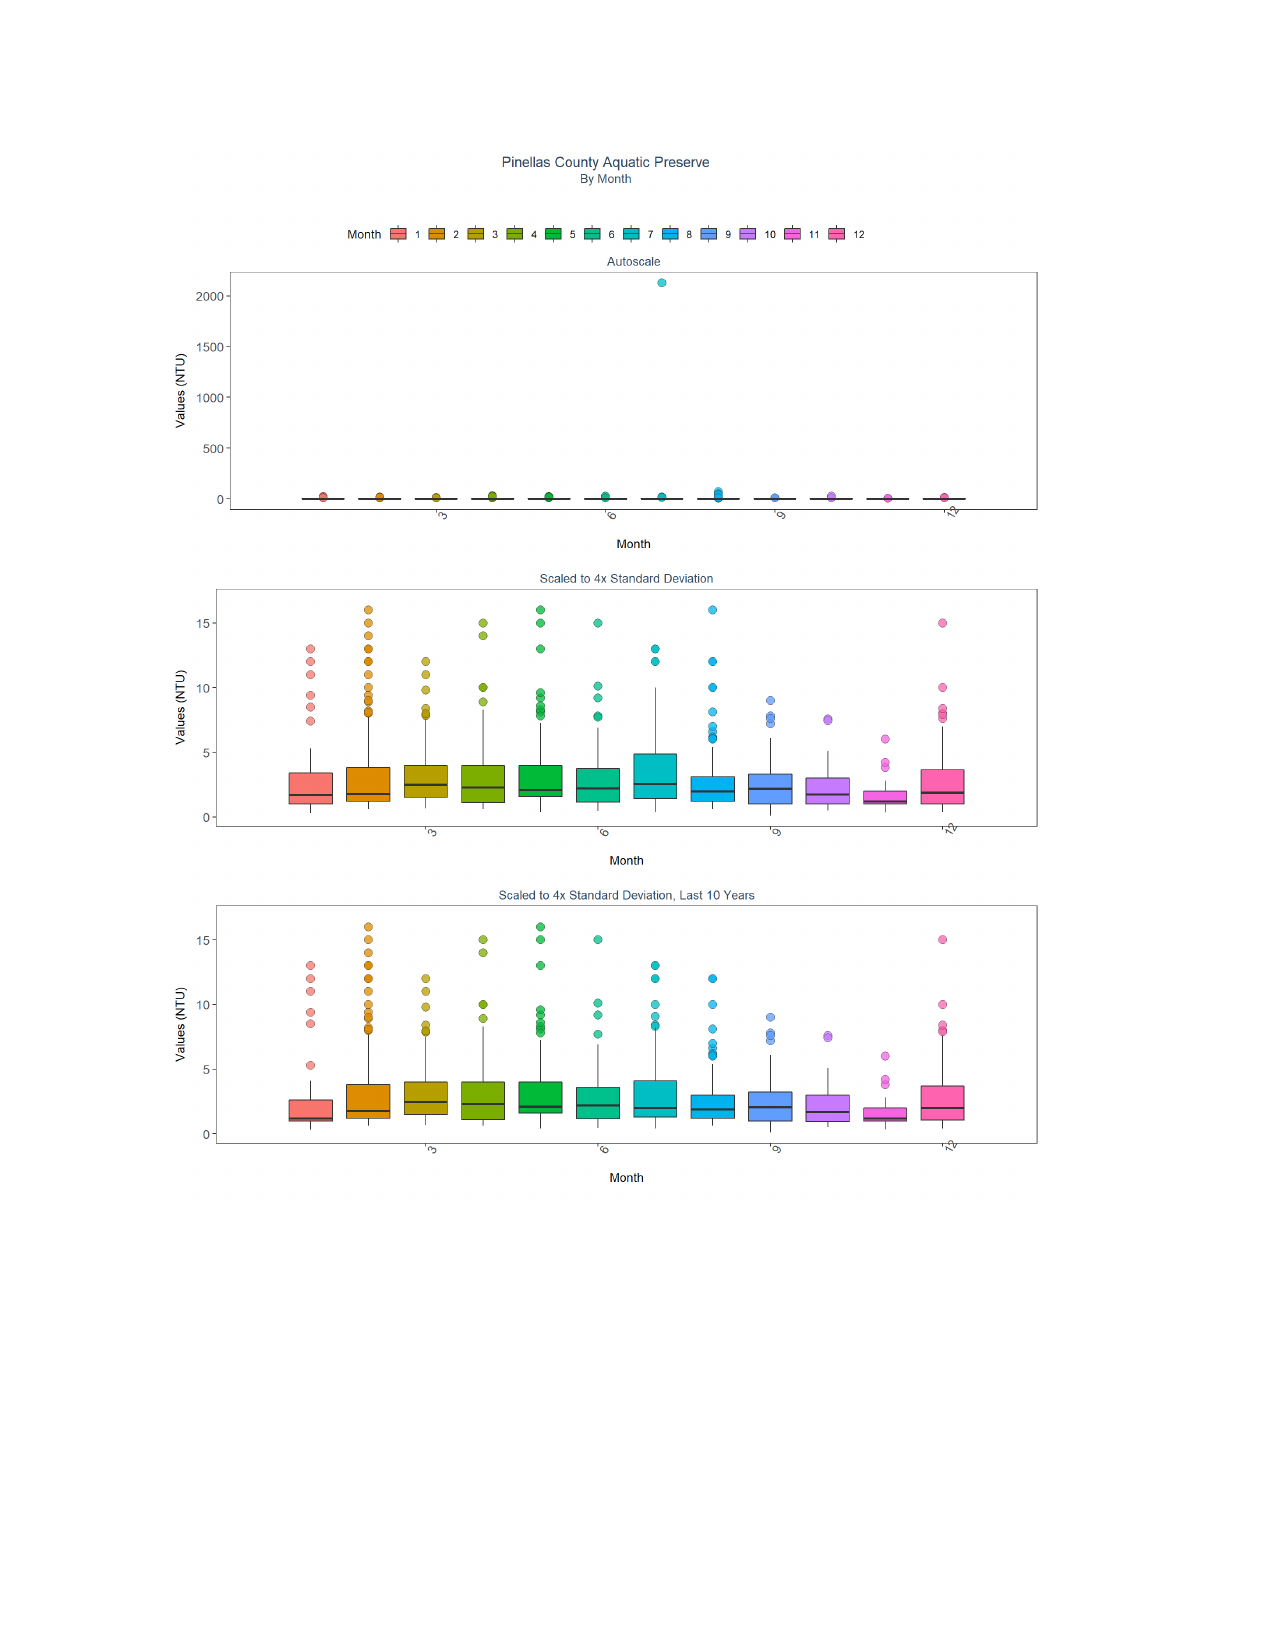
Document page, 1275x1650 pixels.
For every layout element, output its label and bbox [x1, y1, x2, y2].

picture [168, 150, 1044, 1200]
